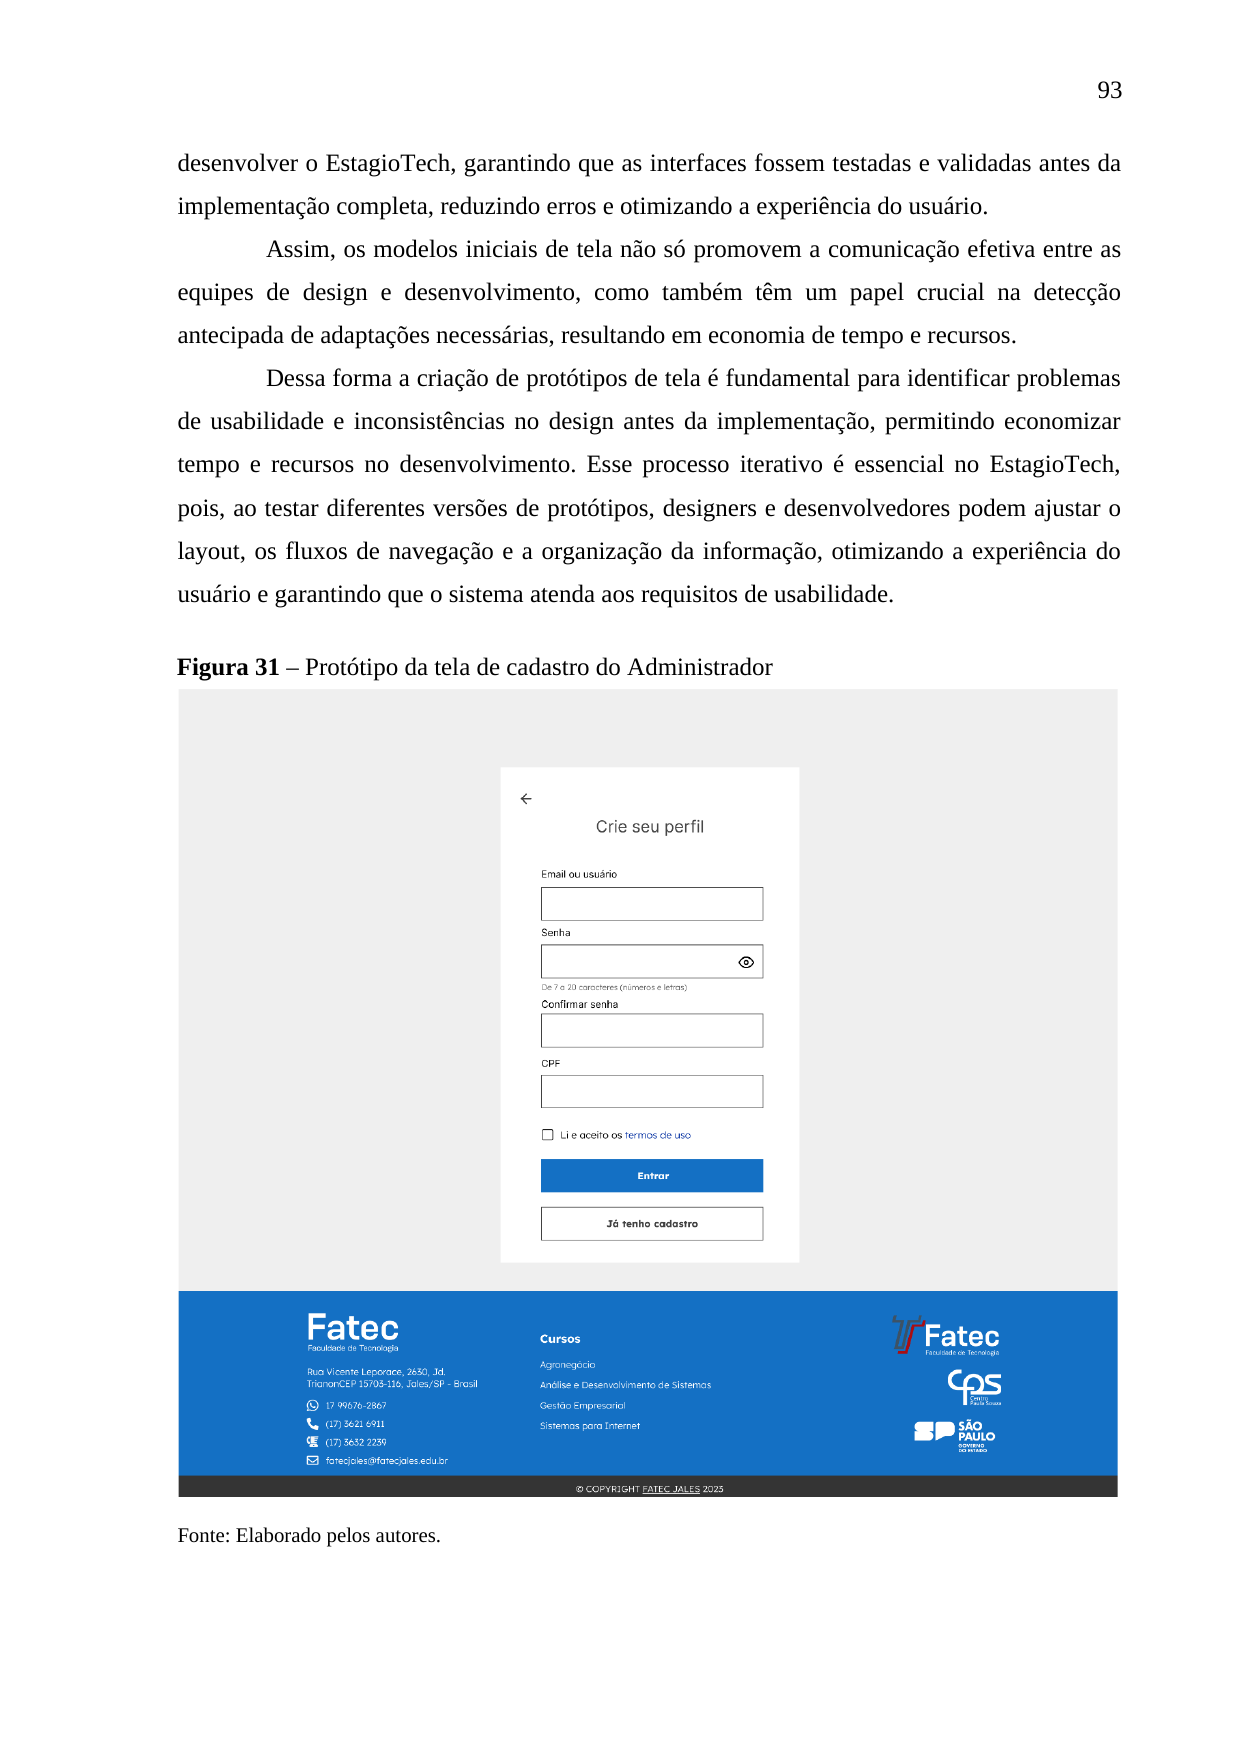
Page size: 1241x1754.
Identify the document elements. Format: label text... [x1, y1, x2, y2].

text Dessa forma a criação de protótipos de tela é fundamental para identificar problemas de usabilidade e inconsistências no design antes da implementação, permitindo economizar tempo e recursos no desenvolvimento. Esse processo iterativo é essencial no EstagioTech, pois, ao testar diferentes versões de protótipos, designers e desenvolvedores podem ajustar o layout, os fluxos de navegação e a organização da informação, otimizando a experiência do usuário e garantindo que o sistema atenda aos requisitos de usabilidade. [177, 363, 1122, 608]
text Assim, os modelos iniciais de tela não só promovem a comunicação efetiva entre as equipes de design e desenvolvimento, como também têm um papel crucial na detecção antecipada de adaptações necessárias, resultando em economia de tempo e recursos. [177, 234, 1122, 349]
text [177, 148, 1122, 219]
picture [177, 690, 1117, 1494]
